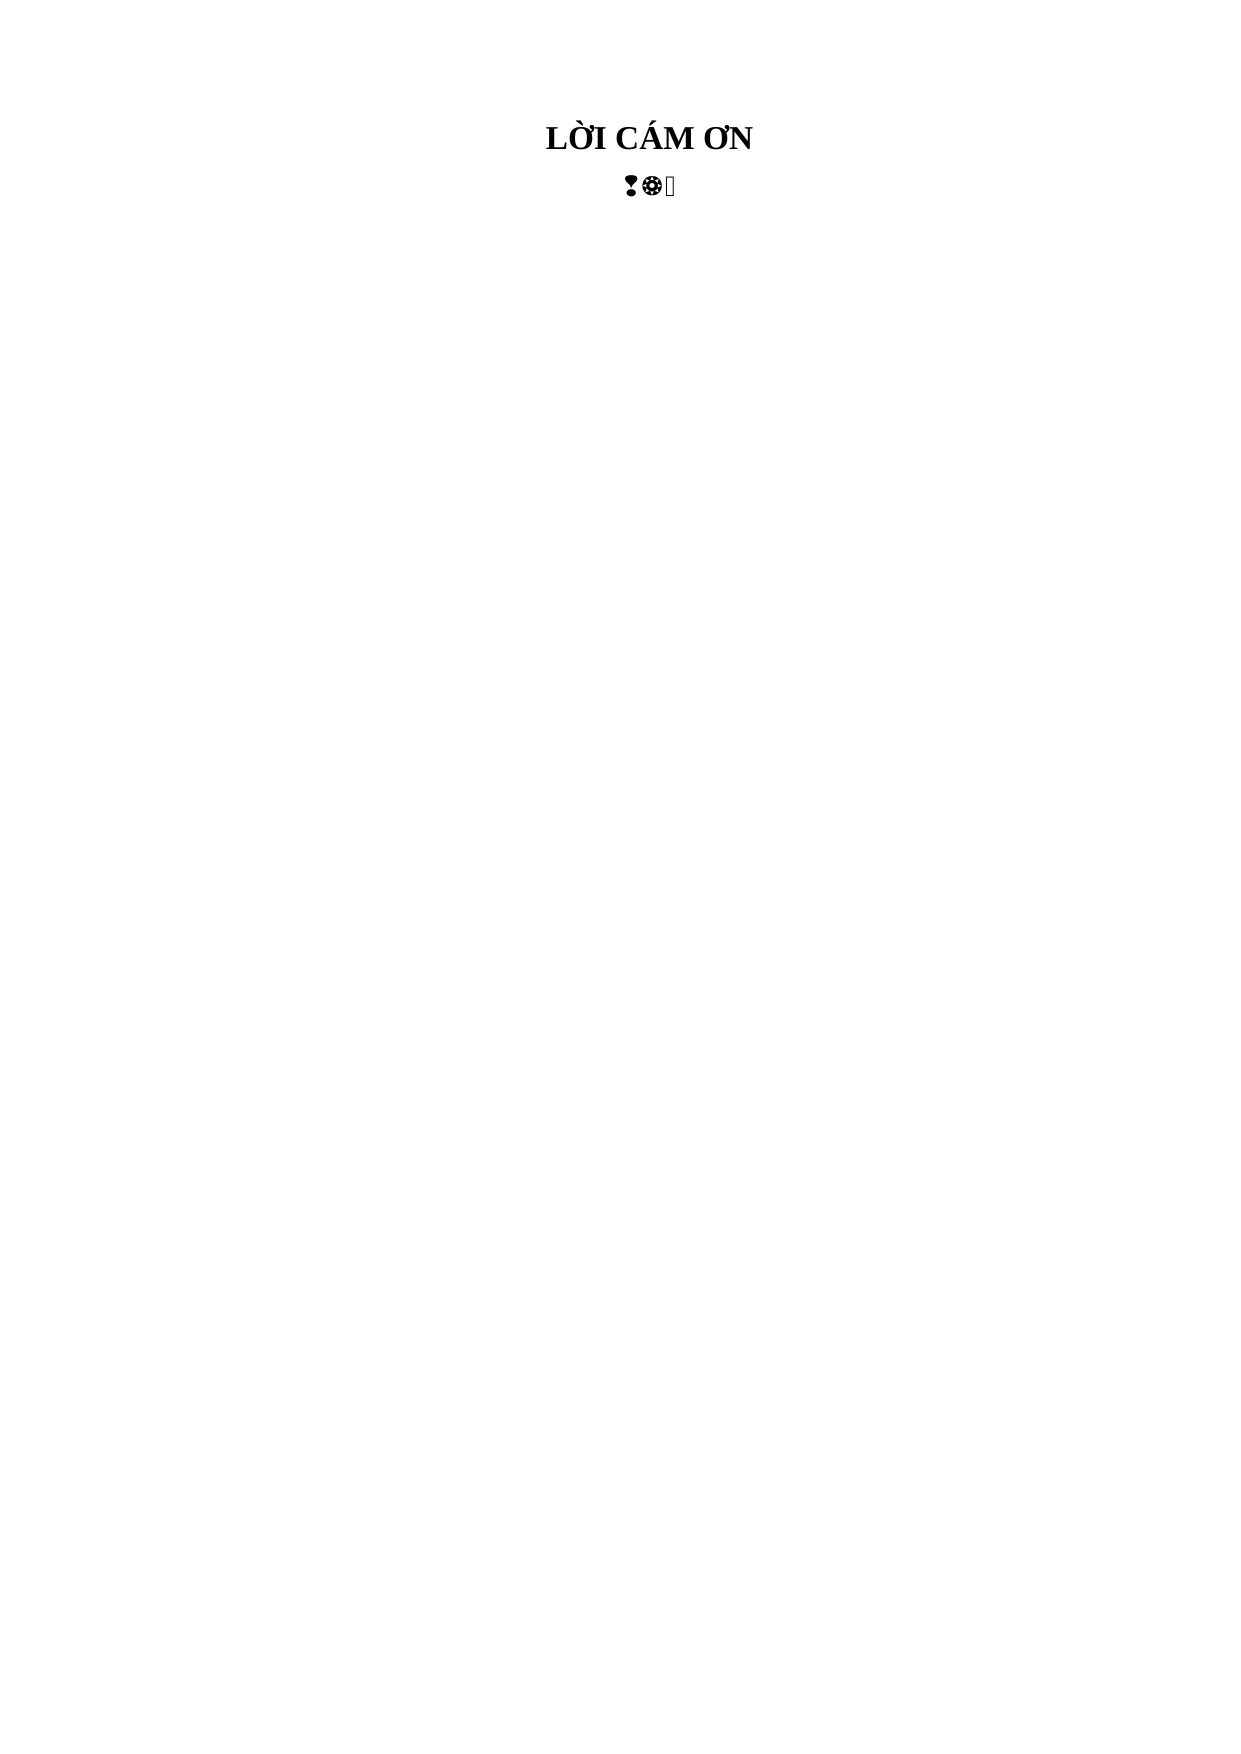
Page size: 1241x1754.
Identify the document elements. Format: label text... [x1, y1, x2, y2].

text LỜI CÁM ƠN [177, 118, 1122, 157]
